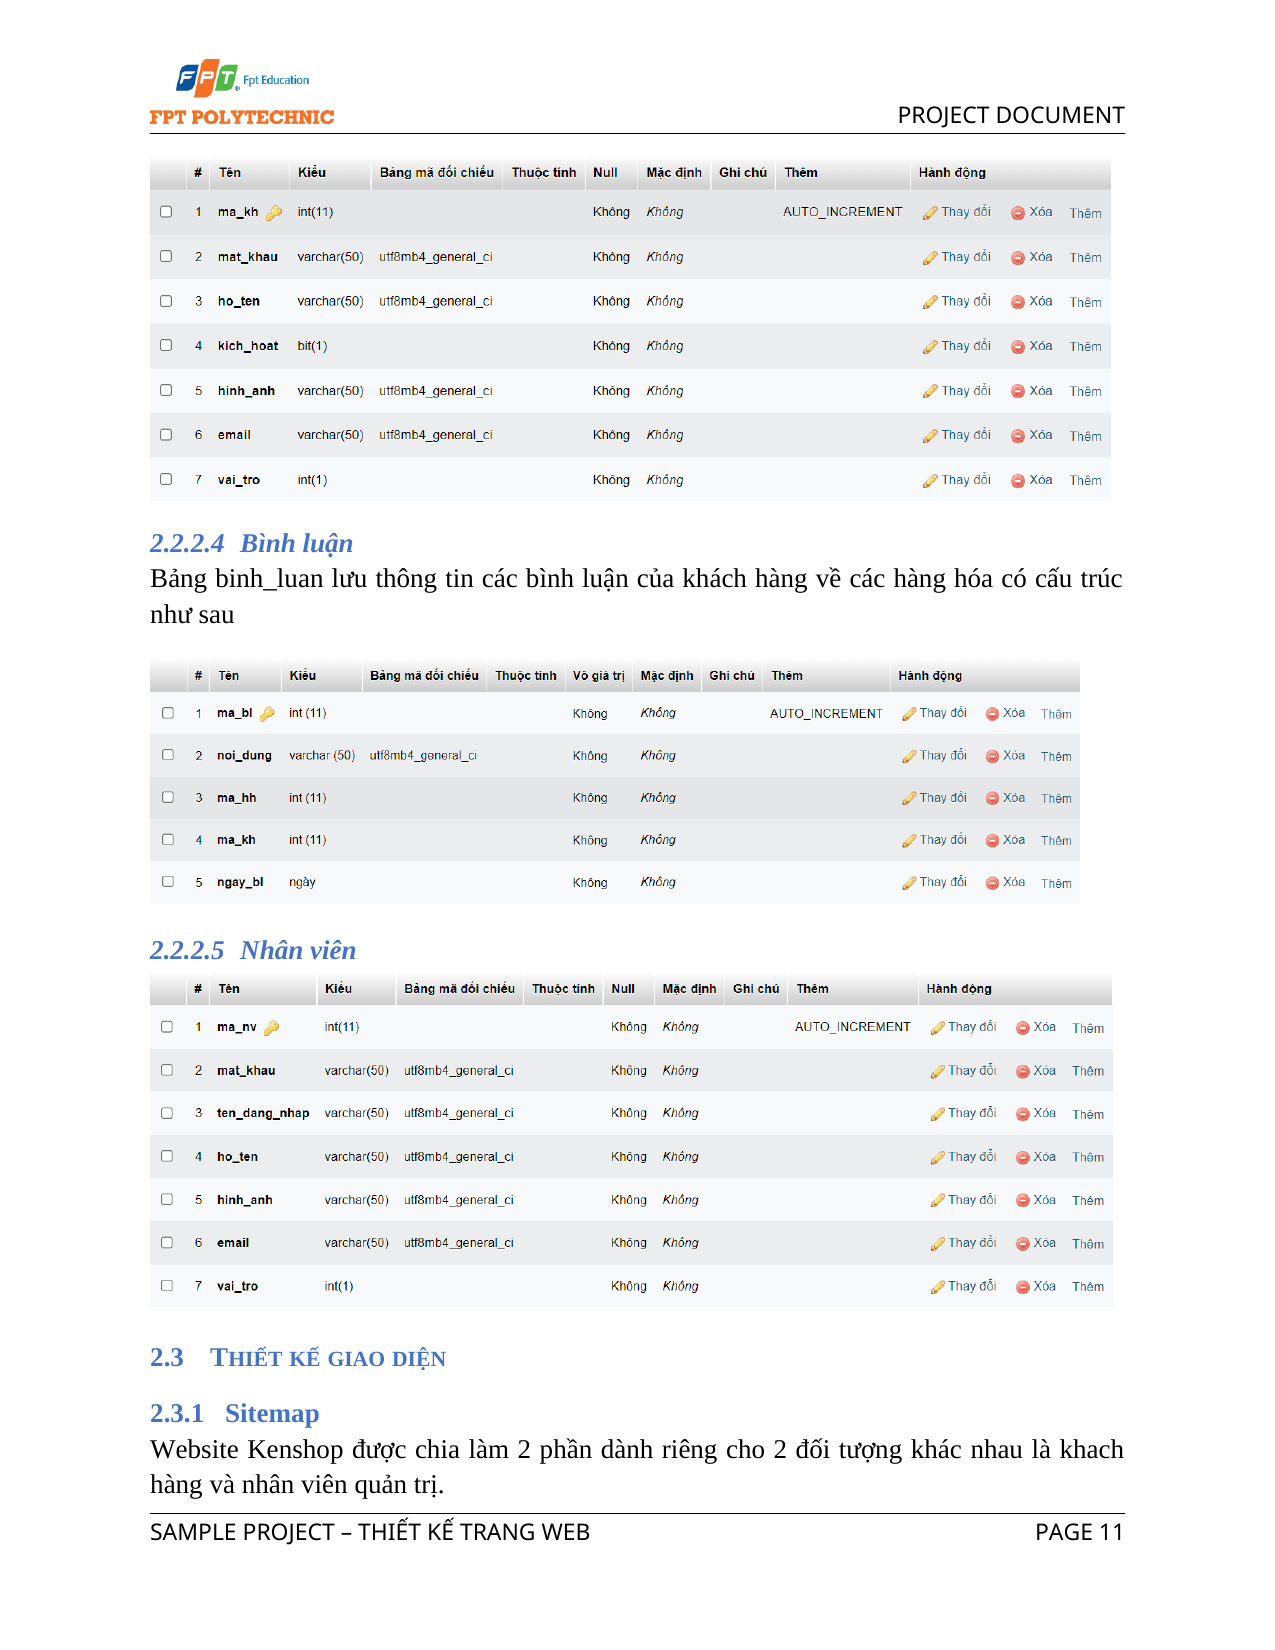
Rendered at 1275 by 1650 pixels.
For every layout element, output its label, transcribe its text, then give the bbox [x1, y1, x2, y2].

subtitle Thiết kế giao diện [150, 1341, 1125, 1372]
subtitle Nhân viên [150, 934, 1125, 965]
text Bảng binh_luan lưu thông tin các bình luận của khách hàng về các hàng hóa có cấu trúc như sau [150, 562, 1125, 629]
picture [150, 150, 1125, 502]
picture [150, 59, 336, 124]
subtitle Sitemap [150, 1397, 1125, 1428]
picture [150, 969, 1125, 1316]
picture [150, 654, 1125, 909]
text Website Kenshop được chia làm 2 phần dành riêng cho 2 đối tượng khác nhau là khach hàng và nhân viên quản trị. [150, 1433, 1125, 1500]
subtitle Bình luận [150, 527, 1125, 558]
